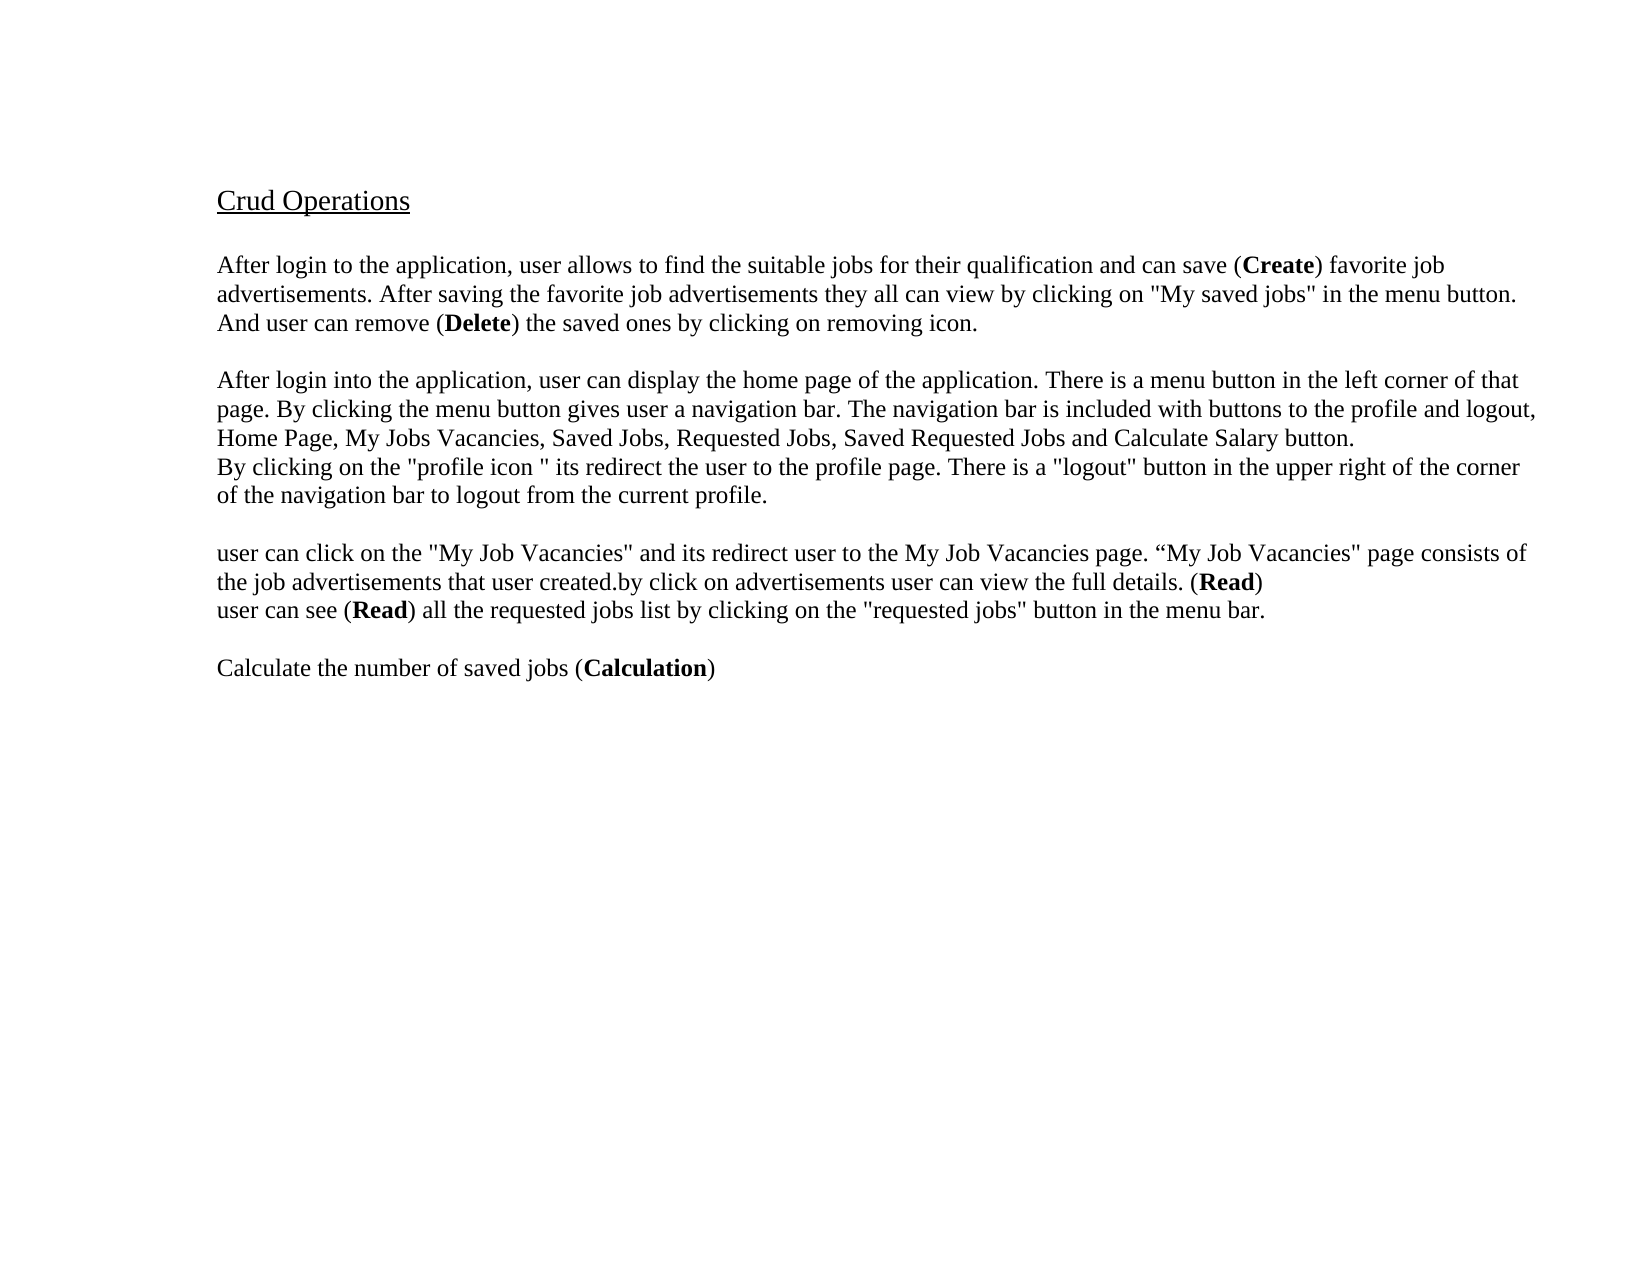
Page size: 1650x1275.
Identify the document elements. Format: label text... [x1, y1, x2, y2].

list Crud Operations [217, 183, 1537, 217]
text By clicking on the "profile icon " its redirect the user to the profile page. There is a "logout" button in the upper right of the corner of the navigation bar to logout from the current profile. [217, 452, 1537, 509]
text user can click on the "My Job Vacancies" and its redirect user to the My Job Vacancies page. “My Job Vacancies" page consists of the job advertisements that user created.by click on advertisements user can view the full details. (Read) [217, 538, 1537, 596]
text After login to the application, user allows to find the suitable jobs for their qualification and can save (Create) favorite job advertisements. After saving the favorite job advertisements they all can view by clicking on "My saved jobs" in the menu button. And user can remove (Delete) the saved ones by clicking on removing icon. [217, 251, 1537, 337]
text user can see (Read) all the requested jobs list by clicking on the "requested jobs" button in the menu bar. [217, 596, 1537, 624]
text Calculate the number of saved jobs (Calculation) [217, 653, 1537, 682]
text After login into the application, user can display the home page of the application. There is a menu button in the left corner of that page. By clicking the menu button gives user a navigation bar. The navigation bar is included with buttons to the profile and logout, Home Page, My Jobs Vacancies, Saved Jobs, Requested Jobs, Saved Requested Jobs and Calculate Salary button. [217, 366, 1537, 452]
